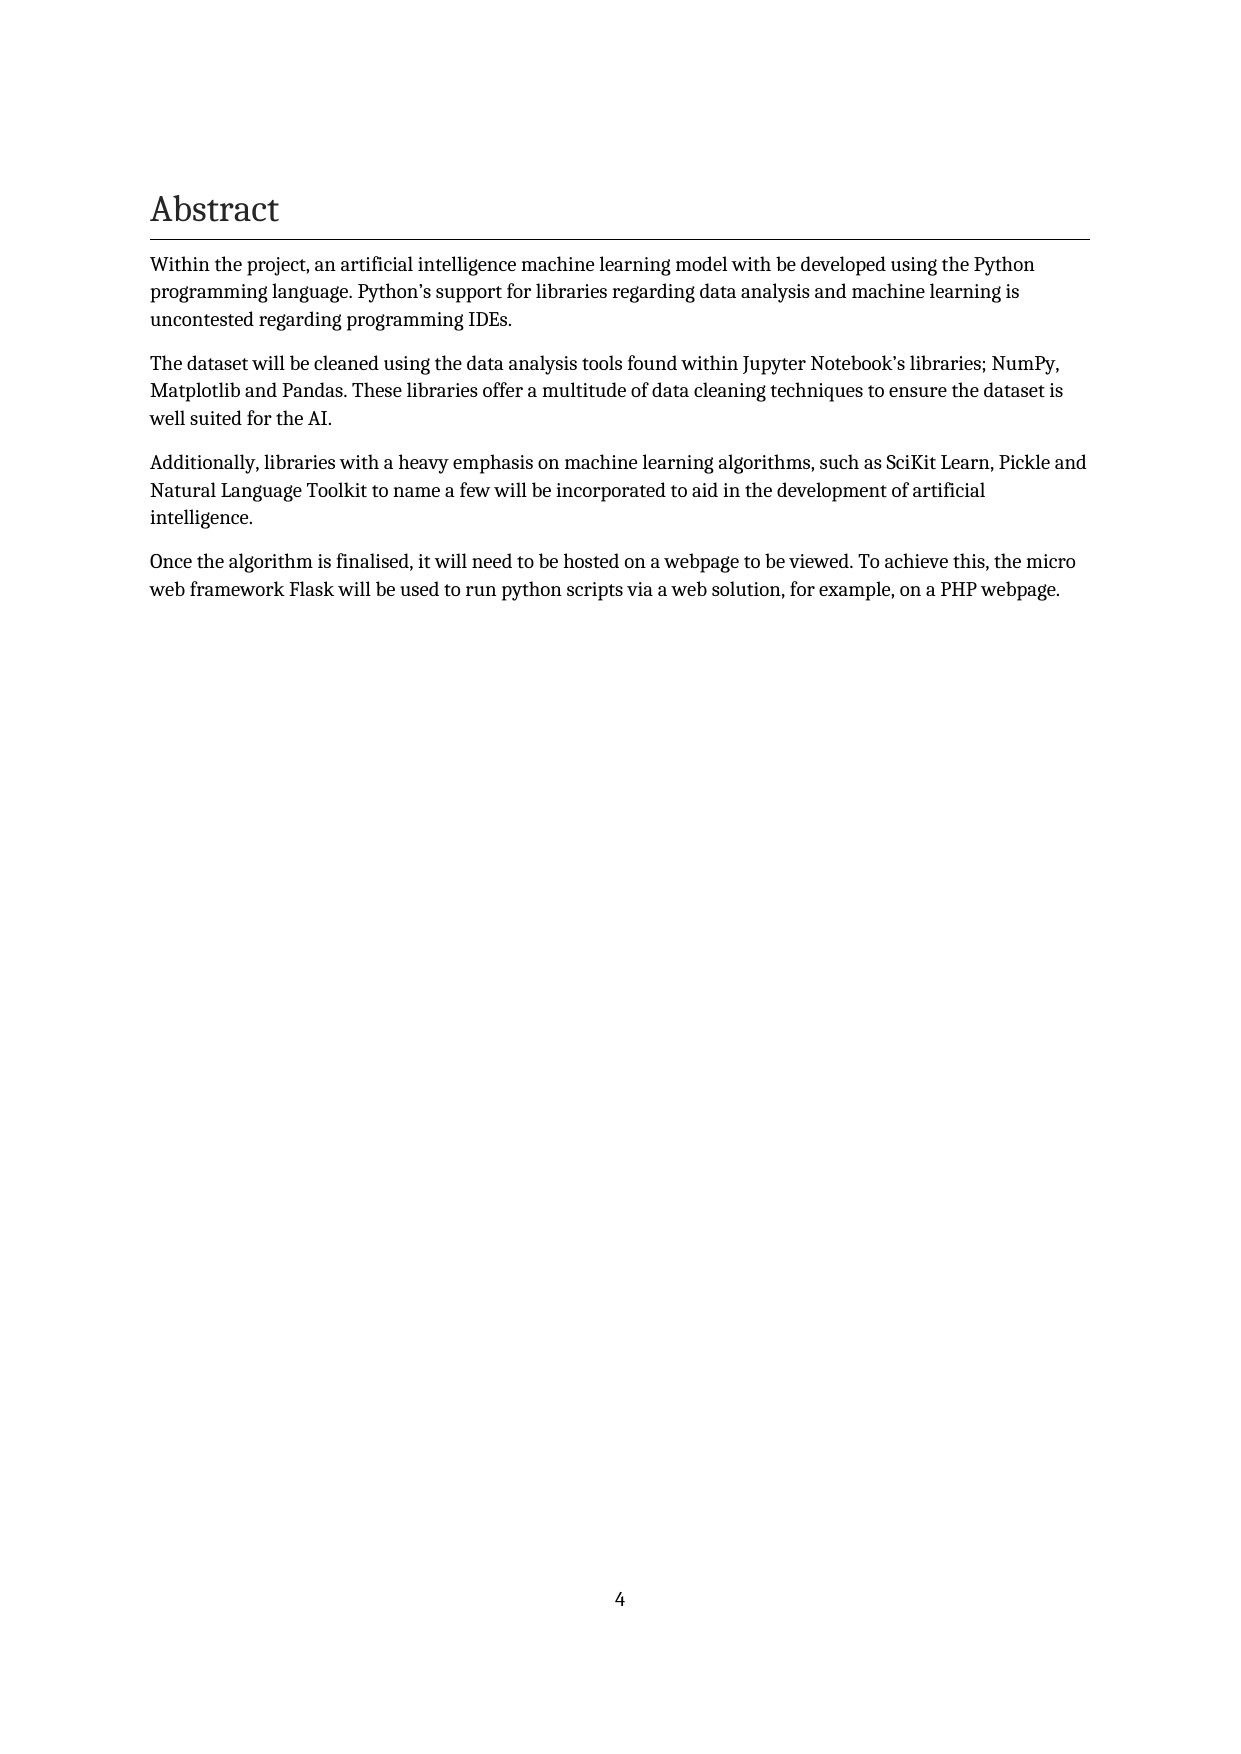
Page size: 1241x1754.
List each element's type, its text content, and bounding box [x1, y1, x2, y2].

text The dataset will be cleaned using the data analysis tools found within Jupyter Notebook’s libraries; NumPy, Matplotlib and Pandas. These libraries offer a multitude of data cleaning techniques to ensure the dataset is well suited for the AI. [150, 352, 1090, 431]
text Additionally, libraries with a heavy emphasis on machine learning algorithms, such as SciKit Learn, Pickle and Natural Language Toolkit to name a few will be incorporated to aid in the development of artificial intelligence. [150, 451, 1090, 530]
text Within the project, an artificial intelligence machine learning model with be developed using the Python programming language. Python’s support for libraries regarding data analysis and machine learning is uncontested regarding programming IDEs. [150, 252, 1090, 331]
subtitle Abstract [150, 187, 1090, 239]
text Once the algorithm is finalised, it will need to be hosted on a webpage to be viewed. To achieve this, the micro web framework Flask will be used to run python scripts via a web solution, for example, on a PHP webpage. [150, 550, 1090, 601]
